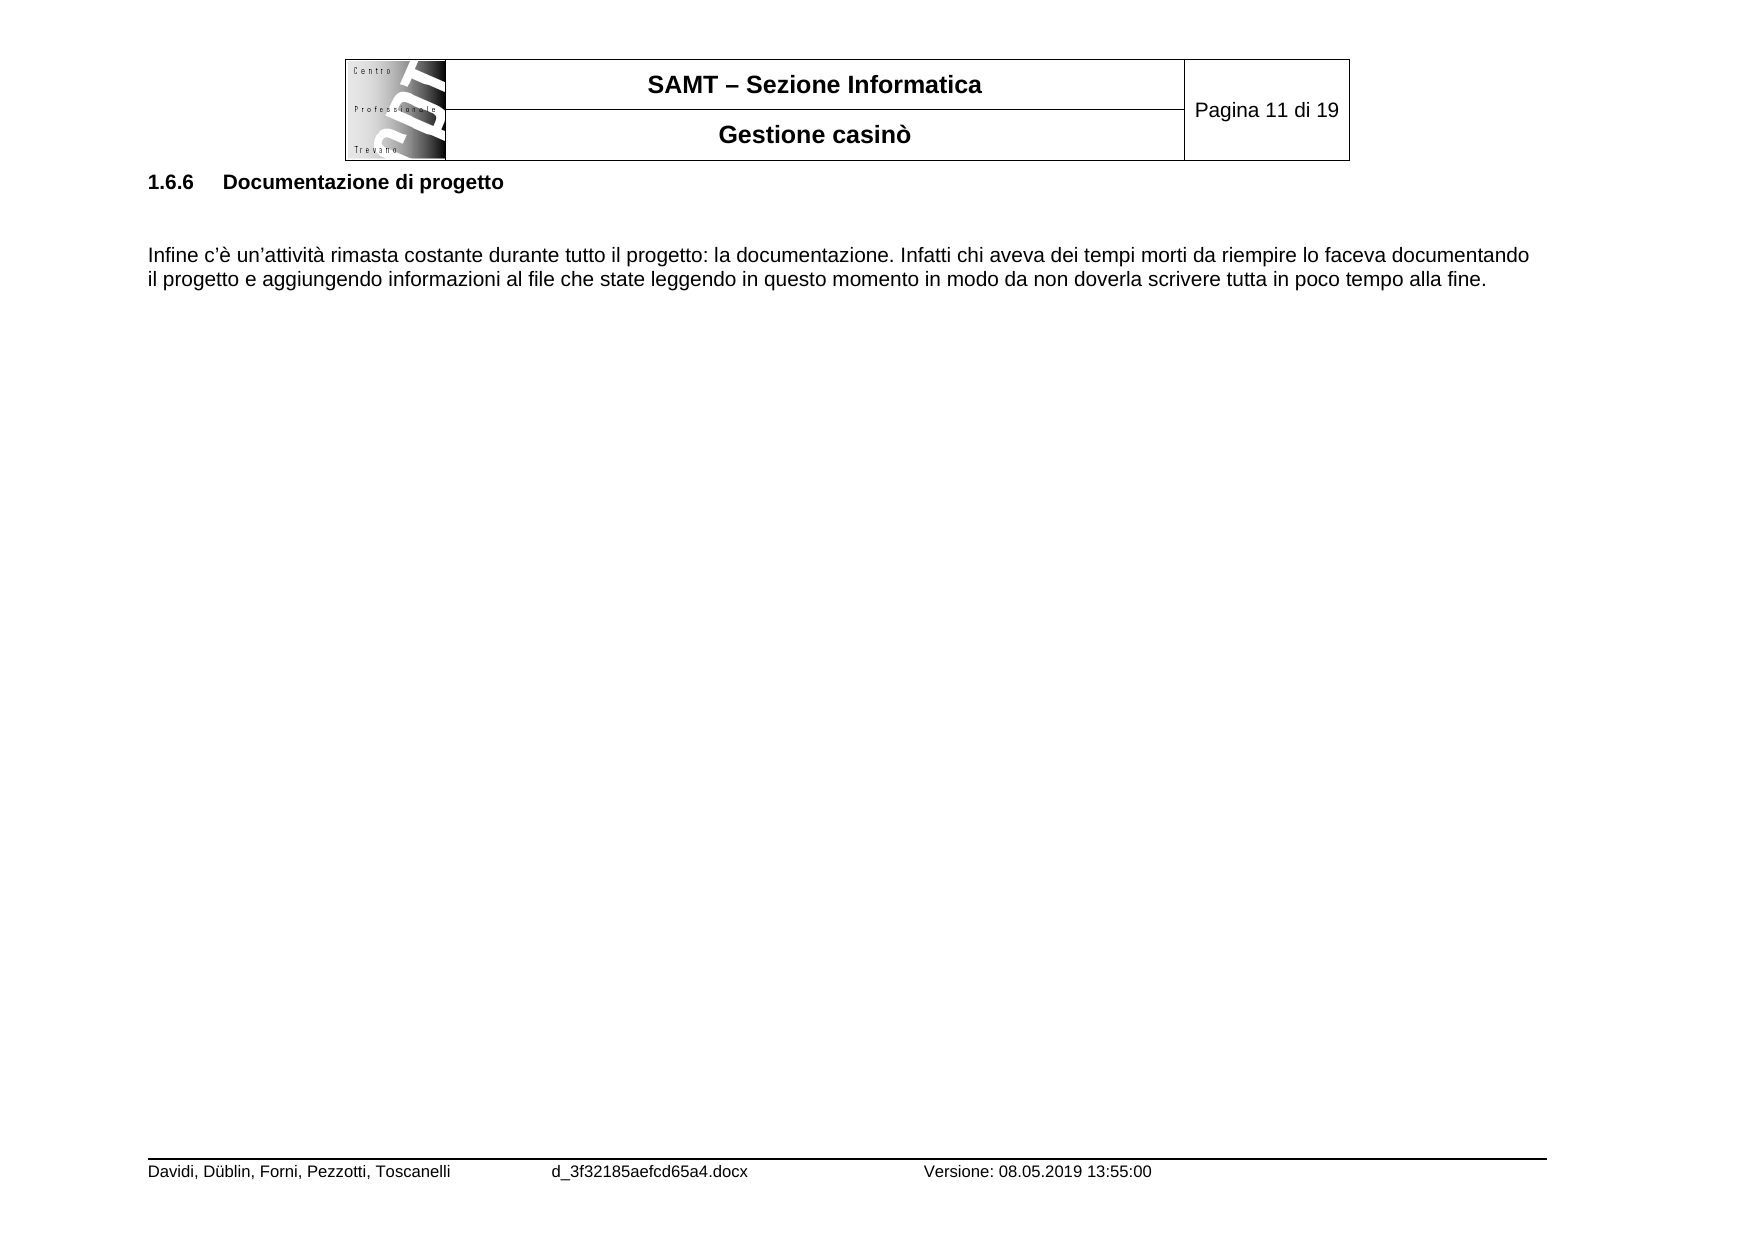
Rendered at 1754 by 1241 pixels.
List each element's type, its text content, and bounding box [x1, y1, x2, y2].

text Infine c’è un’attività rimasta costante durante tutto il progetto: la documentazione. Infatti chi aveva dei tempi morti da riempire lo faceva documentando il progetto e aggiungendo informazioni al file che state leggendo in questo momento in modo da non doverla scrivere tutta in poco tempo alla fine. [148, 243, 1547, 291]
picture [346, 60, 445, 159]
subtitle Documentazione di progetto [148, 170, 1547, 194]
